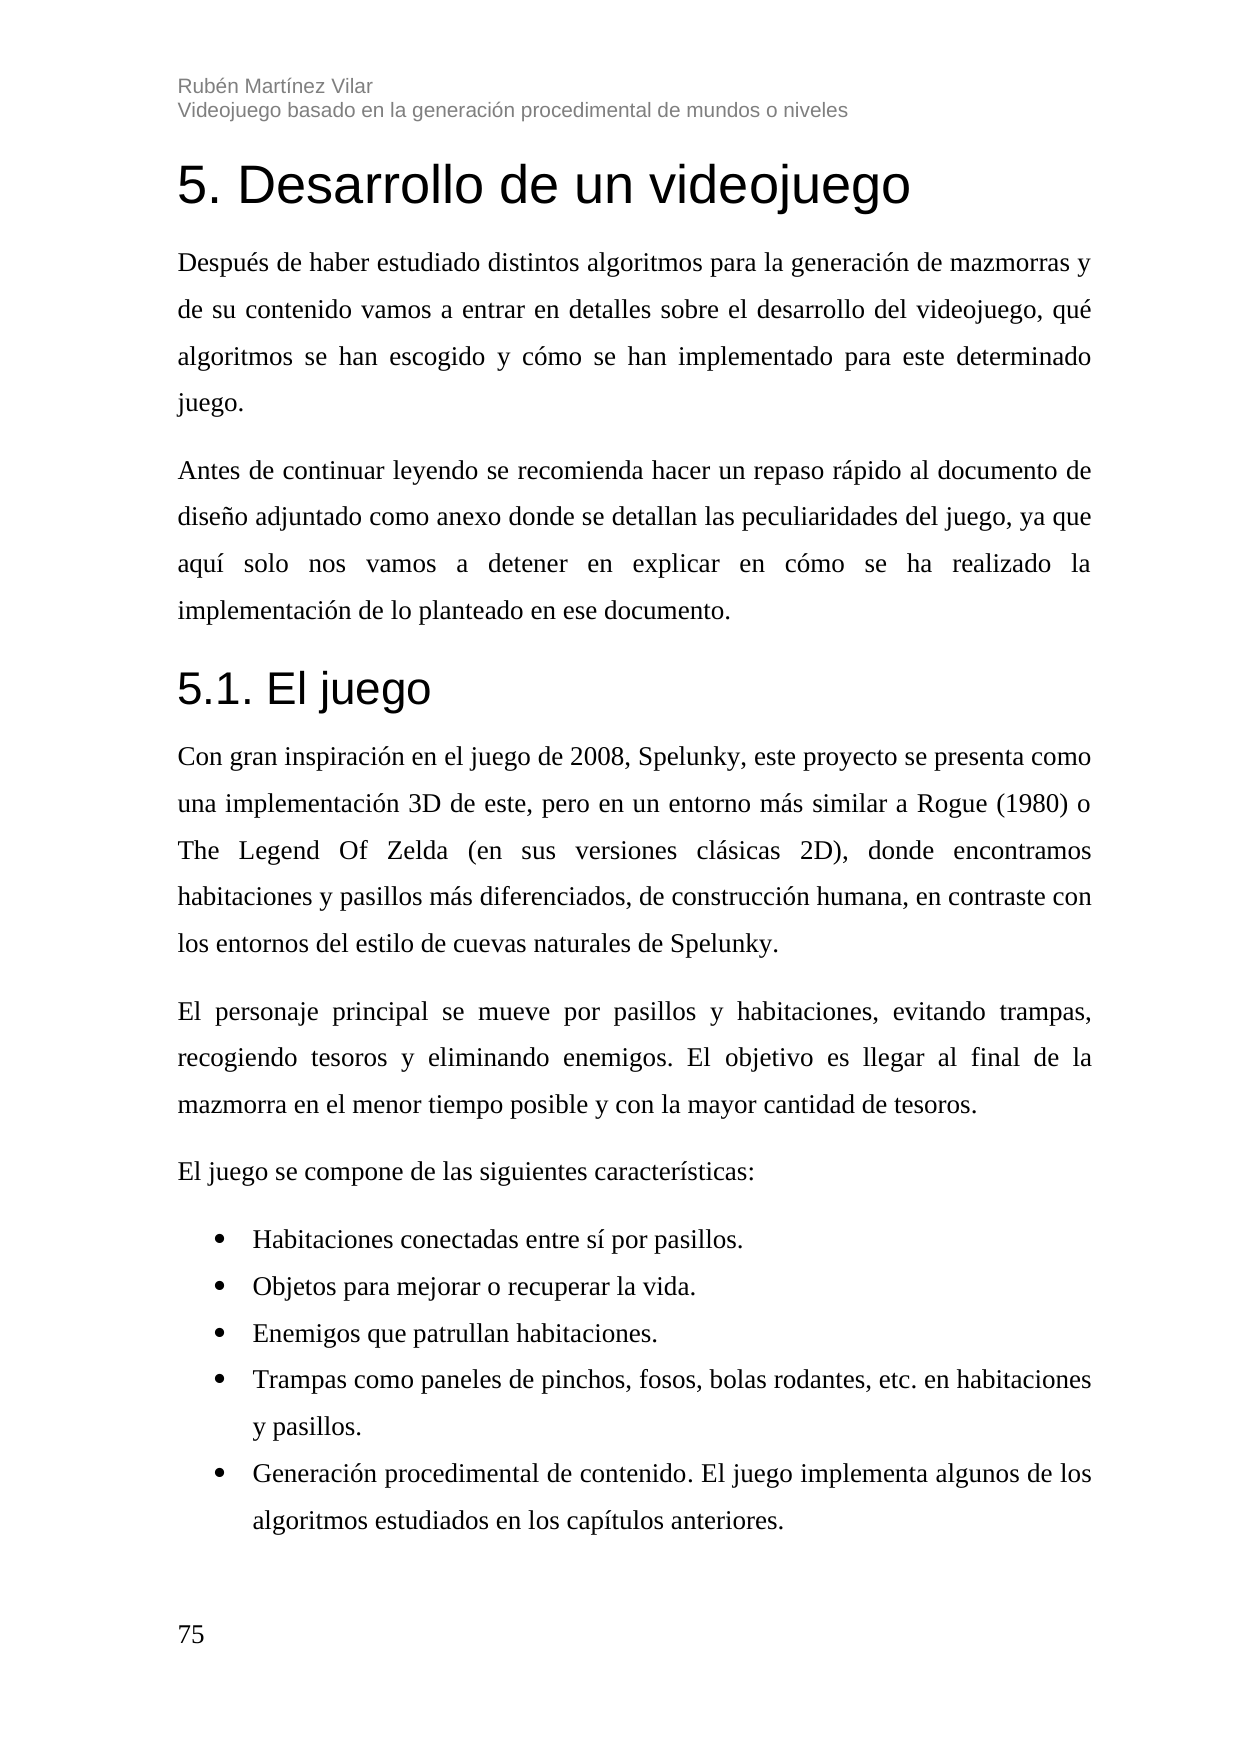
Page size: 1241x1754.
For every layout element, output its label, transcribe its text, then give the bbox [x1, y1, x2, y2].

subtitle El juego [177, 661, 1092, 714]
text Con gran inspiración en el juego de 2008, Spelunky, este proyecto se presenta como una implementación 3D de este, pero en un entorno más similar a Rogue (1980) o The Legend Of Zelda (en sus versiones clásicas 2D), donde encontramos habitaciones y pasillos más diferenciados, de construcción humana, en contraste con los entornos del estilo de cuevas naturales de Spelunky. [177, 740, 1092, 958]
list Habitaciones conectadas entre sí por pasillos. [215, 1223, 1092, 1254]
list Enemigos que patrullan habitaciones. [215, 1317, 1092, 1348]
subtitle Desarrollo de un videojuego [177, 153, 1092, 215]
text El juego se compone de las siguientes características: [177, 1155, 1092, 1187]
list Generación procedimental de contenido. El juego implementa algunos de los algoritmos estudiados en los capítulos anteriores. [215, 1457, 1092, 1535]
list Objetos para mejorar o recuperar la vida. [215, 1270, 1092, 1301]
list Trampas como paneles de pinchos, fosos, bolas rodantes, etc. en habitaciones y pasillos. [215, 1363, 1092, 1441]
text Antes de continuar leyendo se recomienda hacer un repaso rápido al documento de diseño adjuntado como anexo donde se detallan las peculiaridades del juego, ya que aquí solo nos vamos a detener en explicar en cómo se ha realizado la implementación de lo planteado en ese documento. [177, 454, 1092, 625]
text Después de haber estudiado distintos algoritmos para la generación de mazmorras y de su contenido vamos a entrar en detalles sobre el desarrollo del videojuego, qué algoritmos se han escogido y cómo se han implementado para este determinado juego. [177, 246, 1092, 417]
text El personaje principal se mueve por pasillos y habitaciones, evitando trampas, recogiendo tesoros y eliminando enemigos. El objetivo es llegar al final de la mazmorra en el menor tiempo posible y con la mayor cantidad de tesoros. [177, 994, 1092, 1119]
